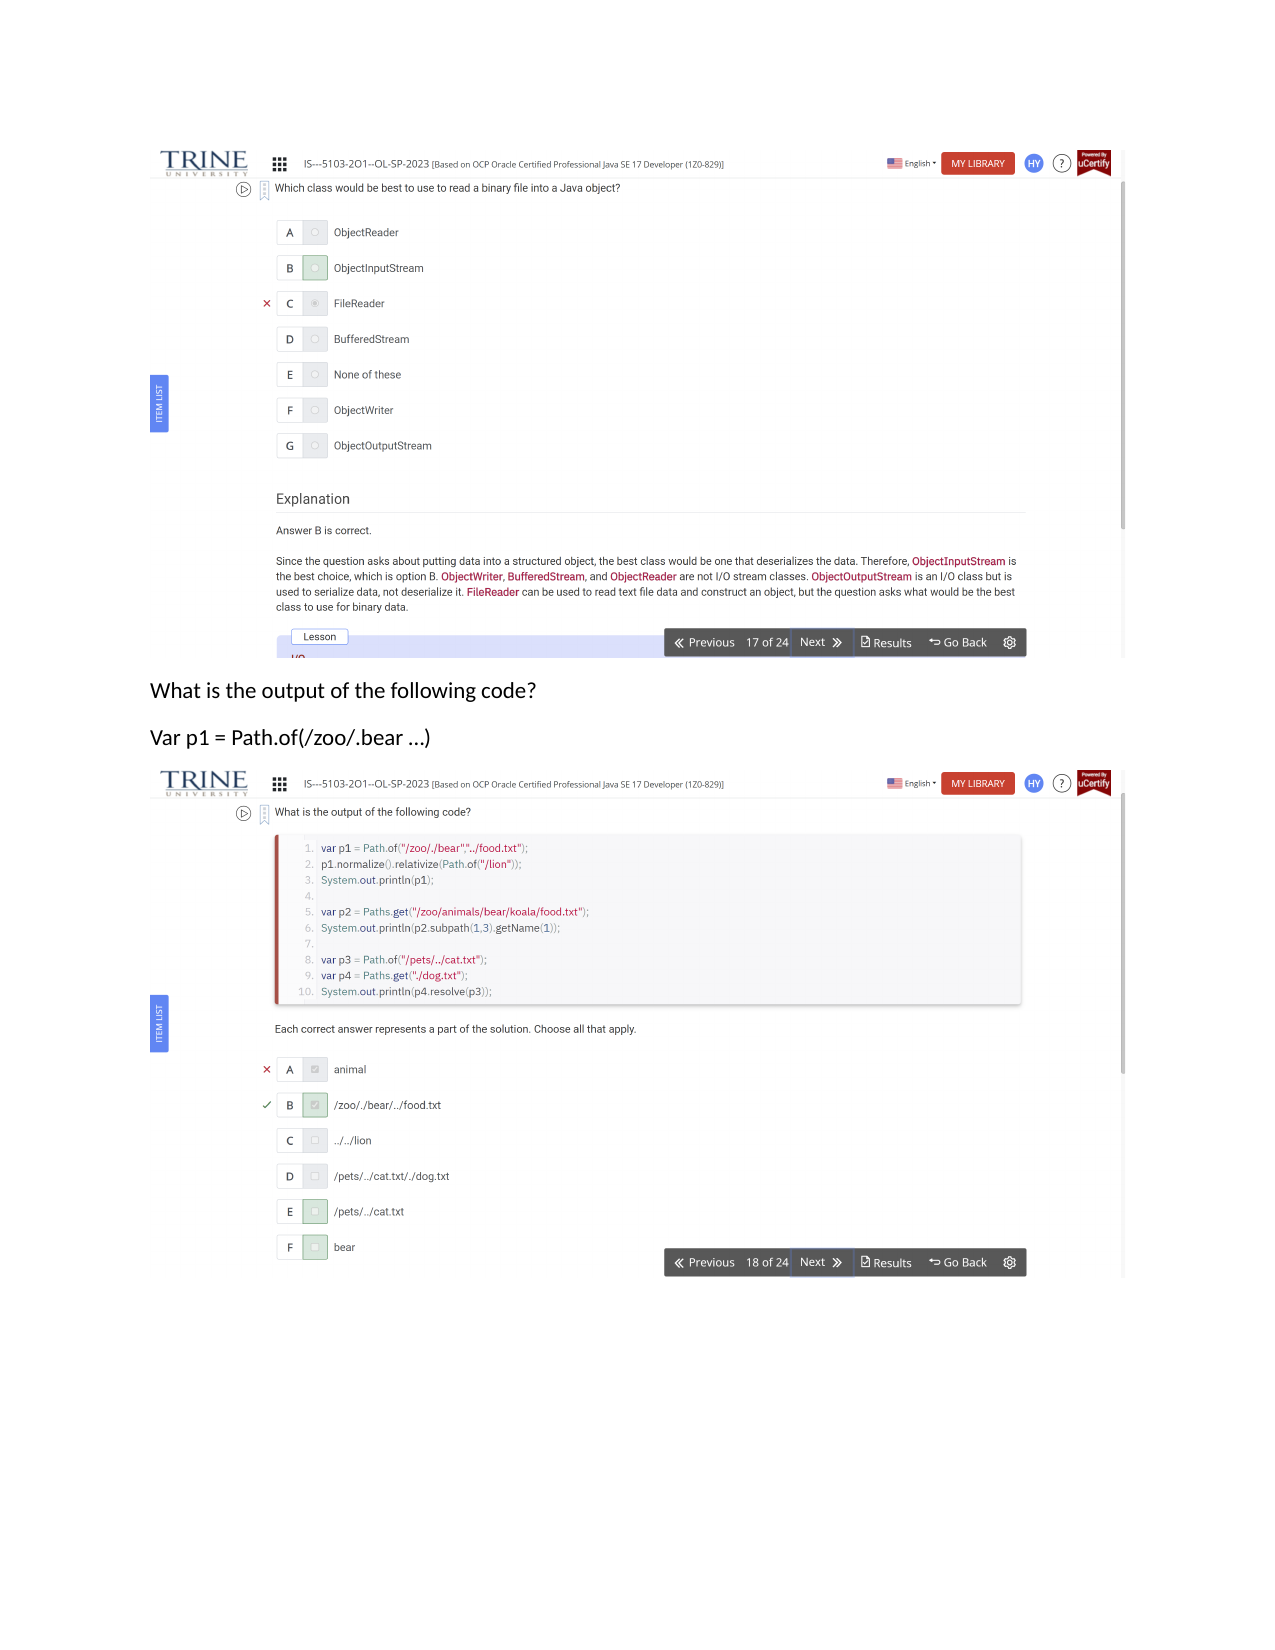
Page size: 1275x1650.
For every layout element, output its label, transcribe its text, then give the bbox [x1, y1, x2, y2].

picture [150, 150, 1125, 658]
picture [150, 770, 1125, 1278]
text Var p1 = Path.of(/zoo/.bear …) [150, 723, 1125, 751]
text What is the output of the following code? [150, 676, 1125, 704]
